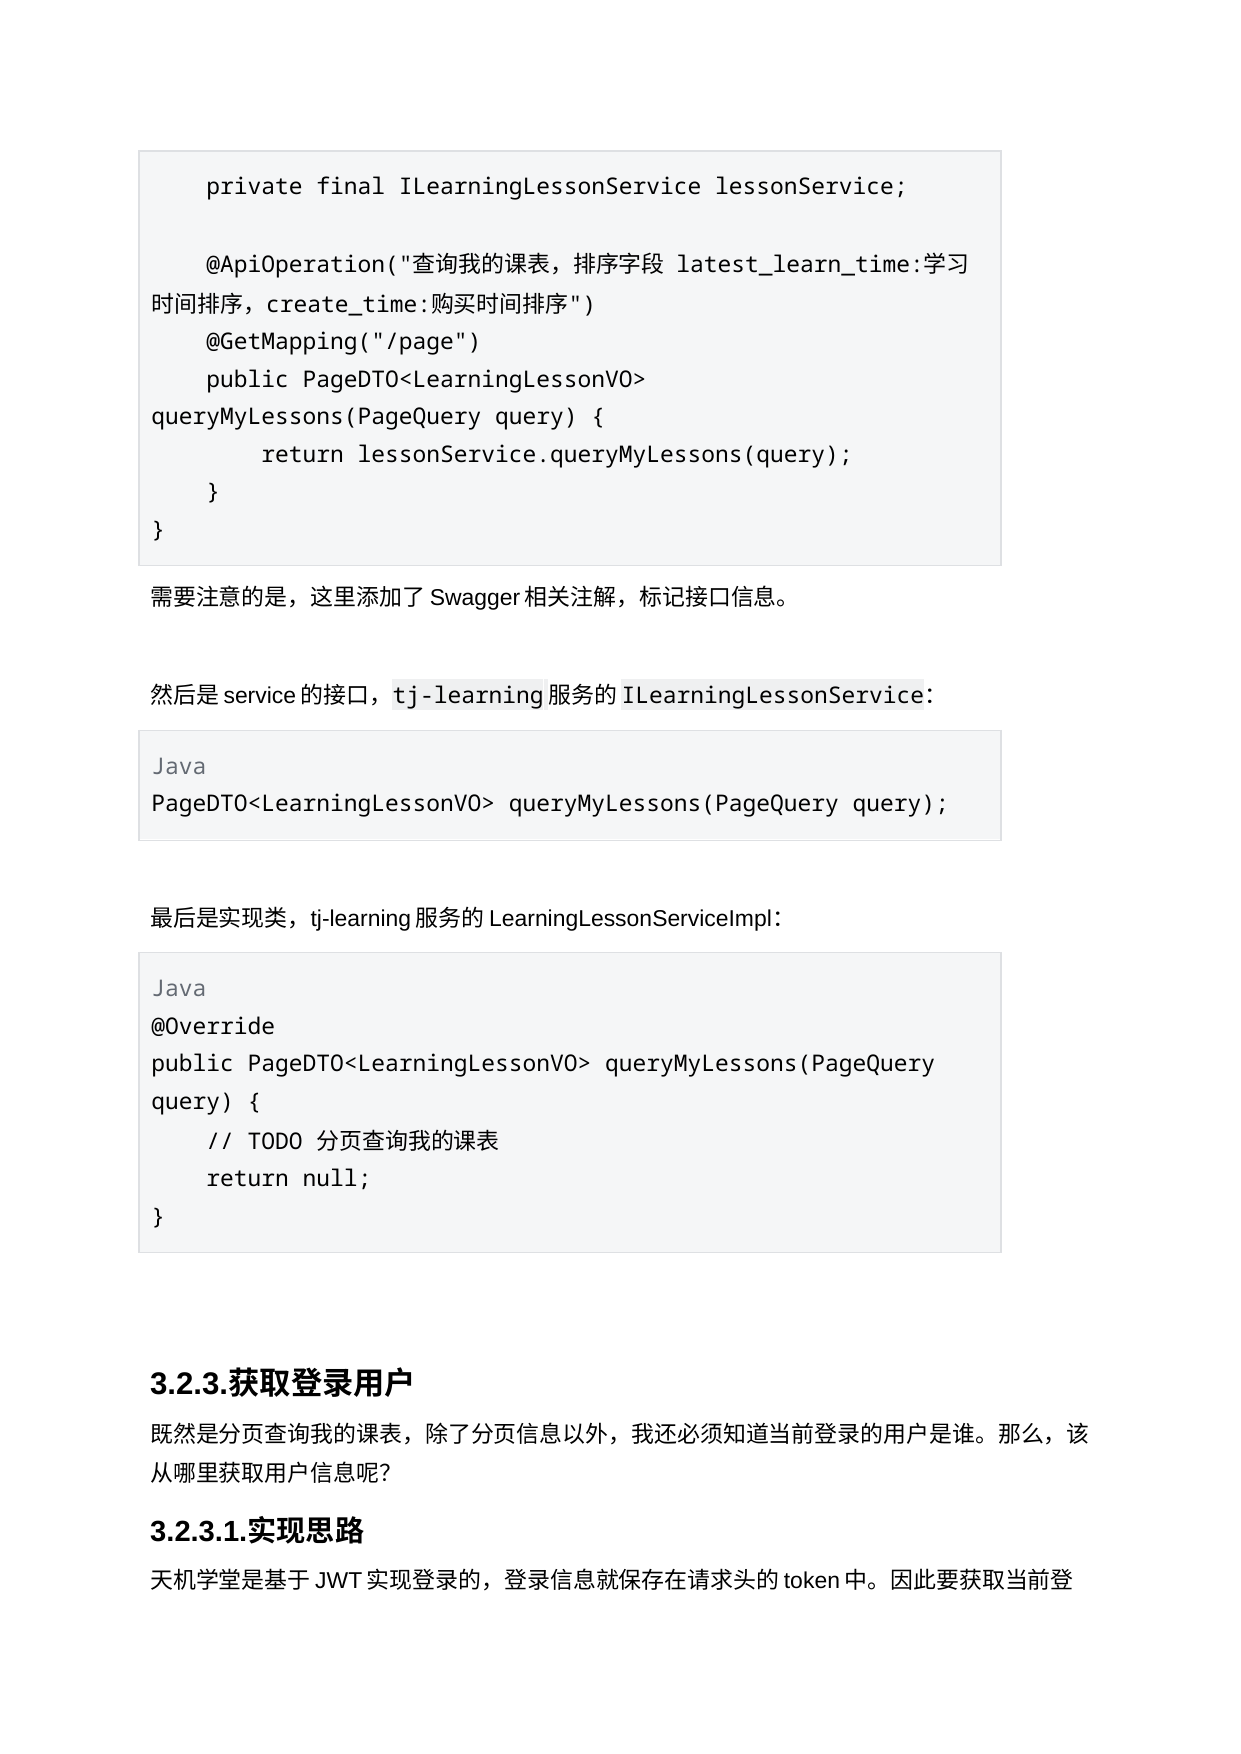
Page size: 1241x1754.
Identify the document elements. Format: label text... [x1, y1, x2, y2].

text 然后是service的接口，tj-learning服务的ILearningLessonService： [150, 677, 1090, 710]
text 既然是分页查询我的课表，除了分页信息以外，我还必须知道当前登录的用户是谁。那么，该从哪里获取用户信息呢？ [150, 1416, 1090, 1488]
table_header Java @Override public PageDTO<LearningLessonVO> queryMyLessons(PageQuery query) { // TODO 分页查询我的课表 return null; } [140, 953, 1000, 1252]
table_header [140, 152, 1000, 565]
text 需要注意的是，这里添加了Swagger相关注解，标记接口信息。 [150, 579, 1090, 612]
text 最后是实现类，tj-learning服务的LearningLessonServiceImpl： [150, 899, 1090, 933]
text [150, 1562, 1090, 1596]
table_header Java PageDTO<LearningLessonVO> queryMyLessons(PageQuery query); [140, 731, 1000, 839]
